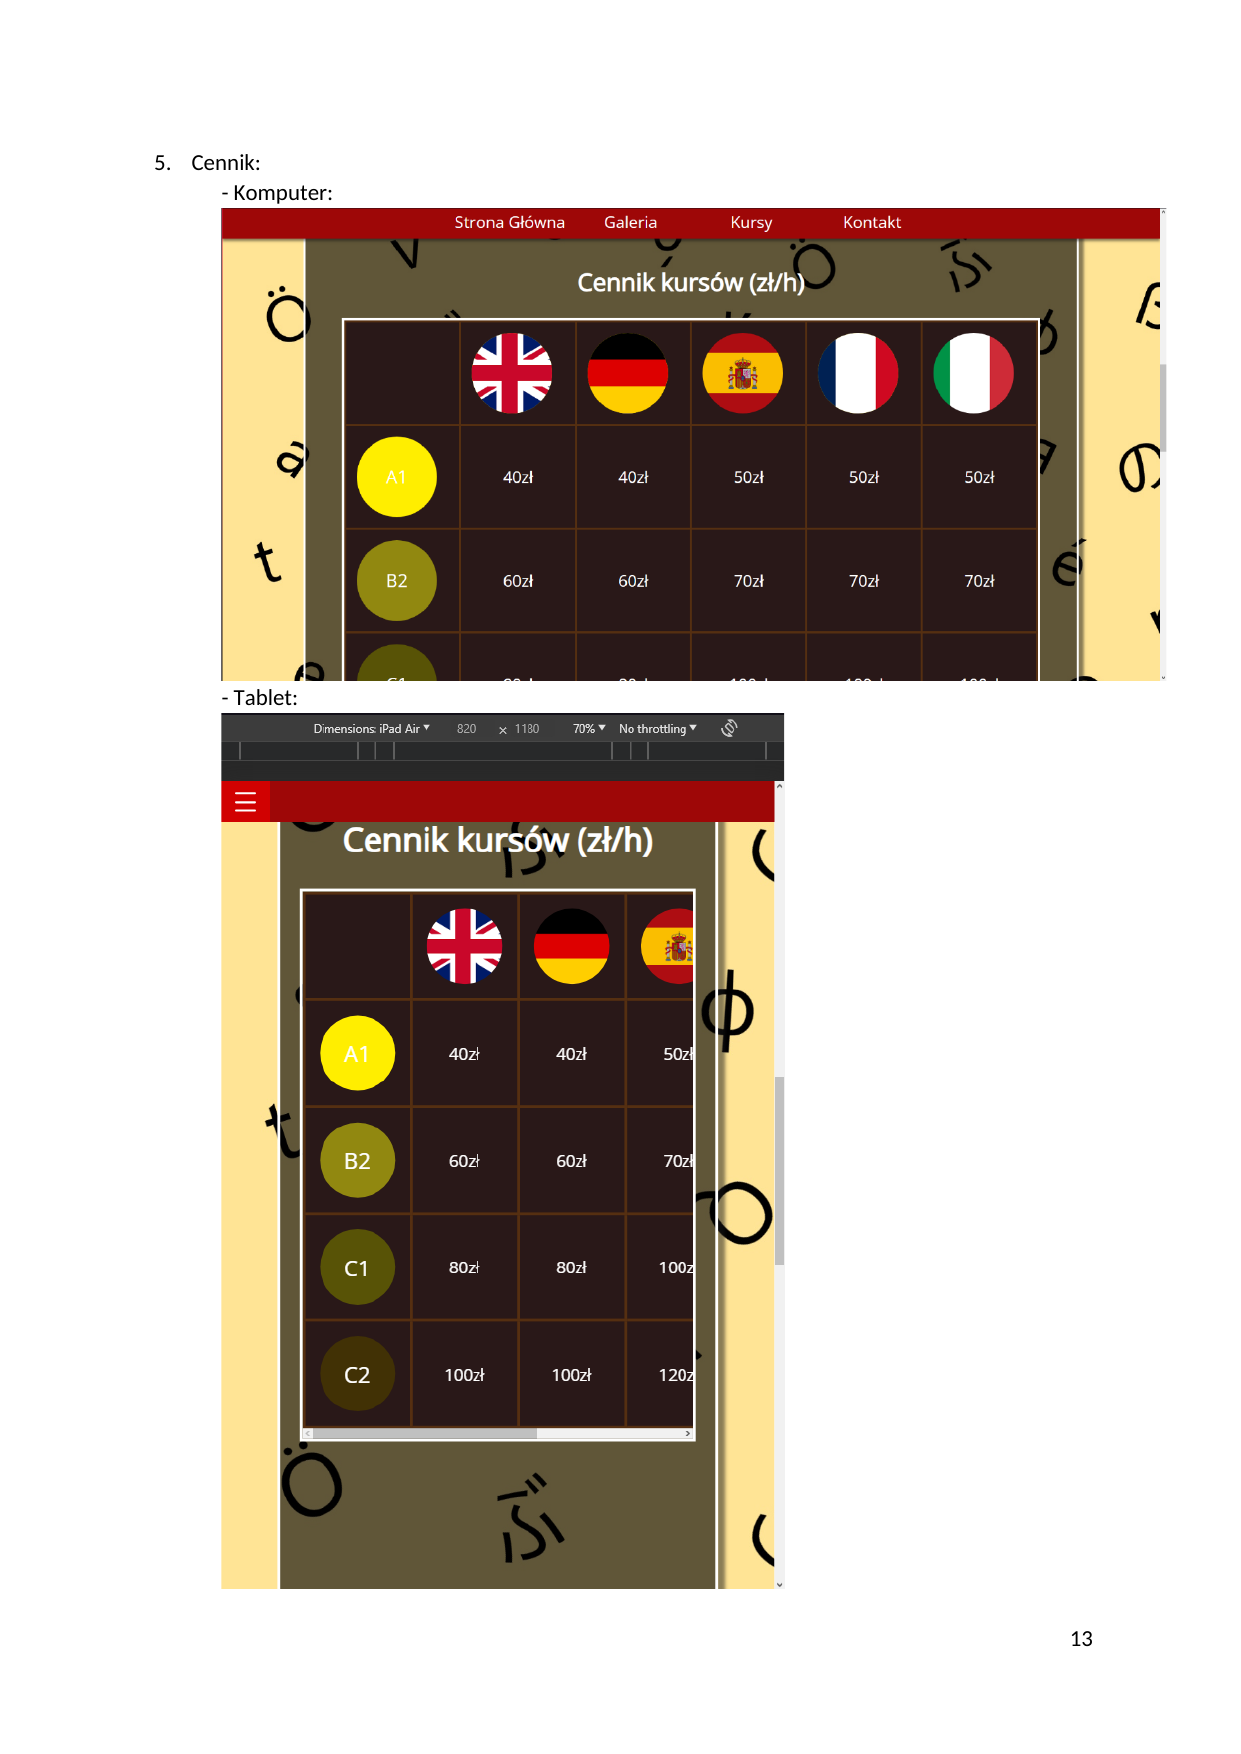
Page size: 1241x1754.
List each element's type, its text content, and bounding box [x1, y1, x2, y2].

picture [221, 208, 1167, 681]
list Cennik: [154, 148, 1093, 176]
list - Komputer: [221, 178, 1093, 206]
list - Tablet: [221, 683, 1093, 711]
picture [221, 713, 785, 1589]
